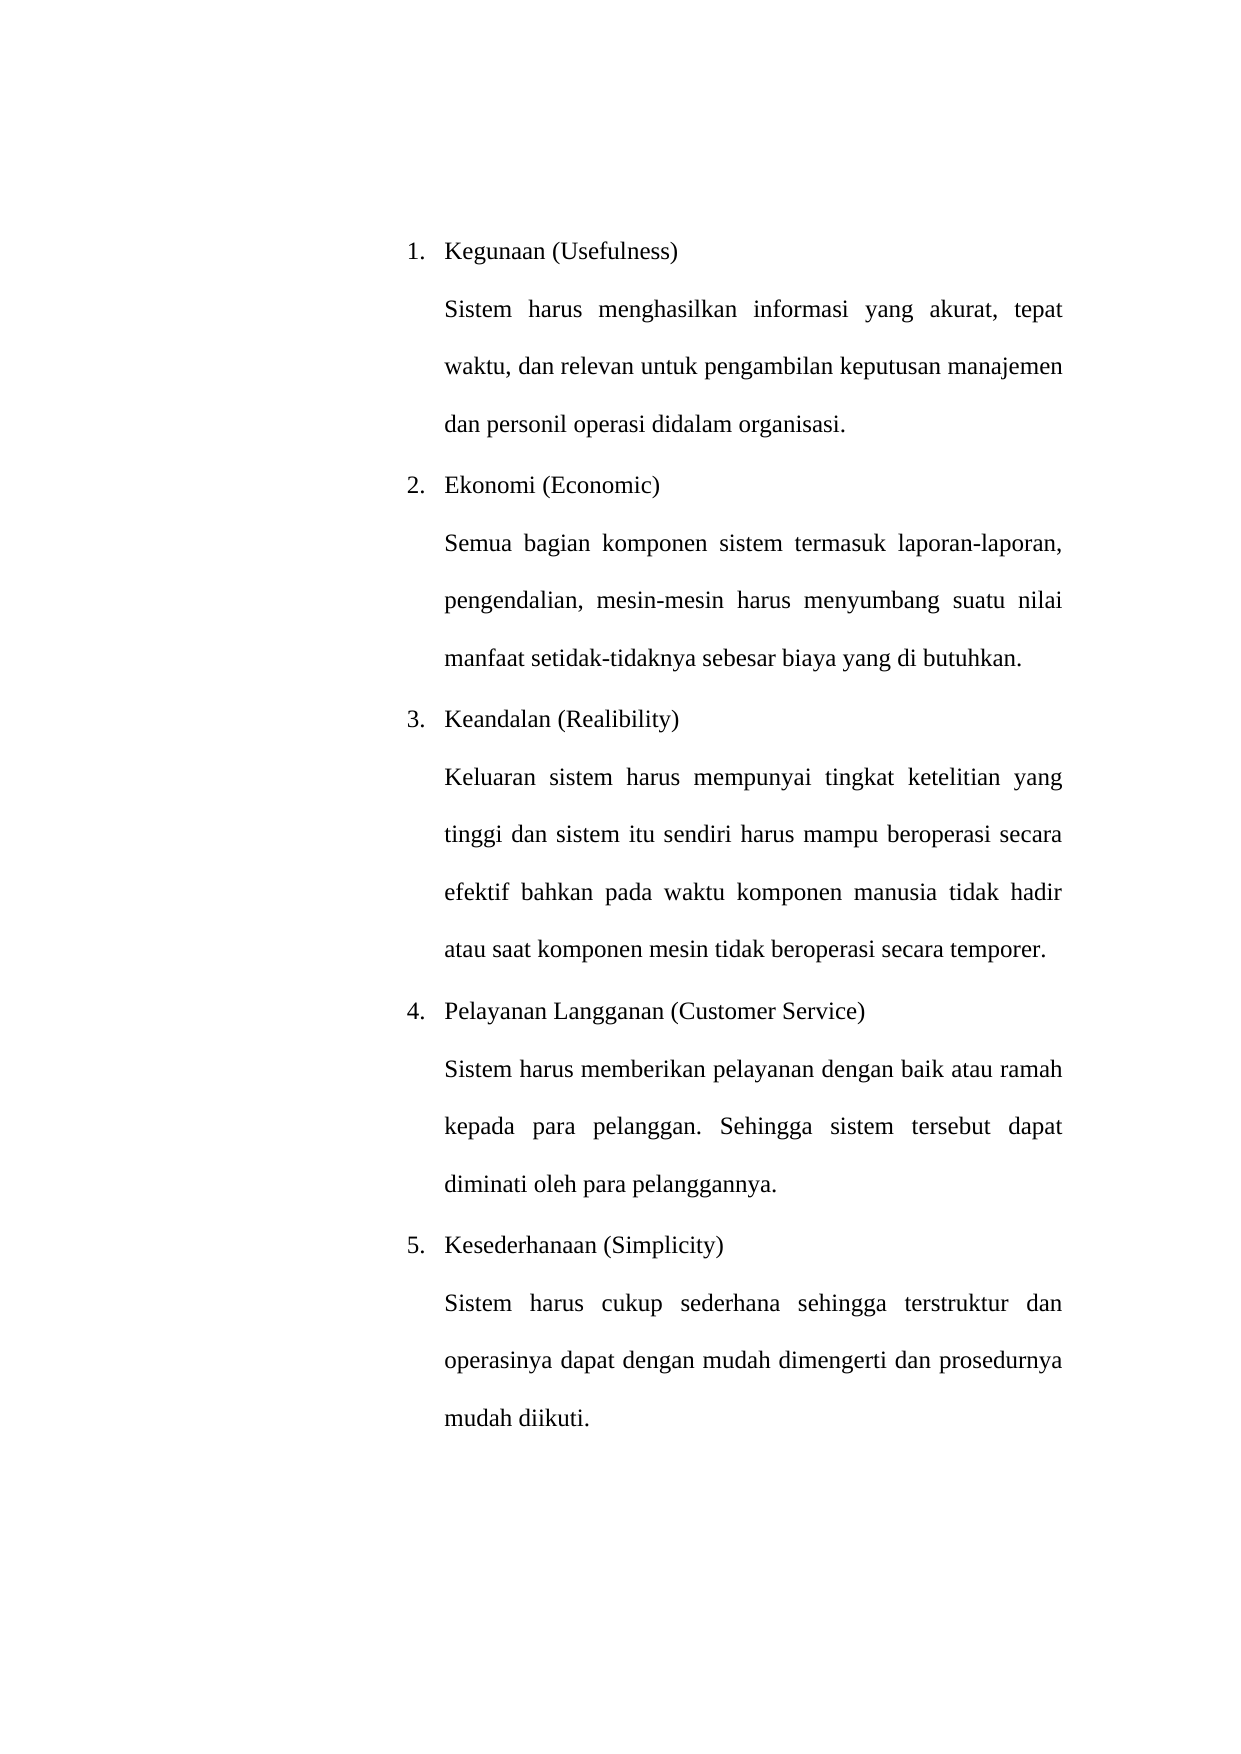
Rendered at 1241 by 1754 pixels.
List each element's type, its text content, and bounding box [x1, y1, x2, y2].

subtitle Sistem harus memberikan pelayanan dengan baik atau ramah kepada para pelanggan. Sehingga sistem tersebut dapat diminati oleh para pelanggannya. [444, 1054, 1063, 1197]
subtitle Keluaran sistem harus mempunyai tingkat ketelitian yang tinggi dan sistem itu sendiri harus mampu beroperasi secara efektif bahkan pada waktu komponen manusia tidak hadir atau saat komponen mesin tidak beroperasi secara temporer. [444, 762, 1063, 963]
subtitle Kesederhanaan (Simplicity) [407, 1230, 1063, 1259]
subtitle Sistem harus cukup sederhana sehingga terstruktur dan operasinya dapat dengan mudah dimengerti dan prosedurnya mudah diikuti. [444, 1288, 1063, 1432]
subtitle Pelayanan Langganan (Customer Service) [407, 996, 1063, 1025]
subtitle Sistem harus menghasilkan informasi yang akurat, tepat waktu, dan relevan untuk pengambilan keputusan manajemen dan personil operasi didalam organisasi. [444, 294, 1063, 437]
subtitle Semua bagian komponen sistem termasuk laporan-laporan, pengendalian, mesin-mesin harus menyumbang suatu nilai manfaat setidak-tidaknya sebesar biaya yang di butuhkan. [444, 528, 1063, 672]
subtitle Kegunaan (Usefulness) [407, 236, 1063, 265]
subtitle Keandalan (Realibility) [407, 704, 1063, 733]
subtitle Ekonomi (Economic) [407, 470, 1063, 499]
